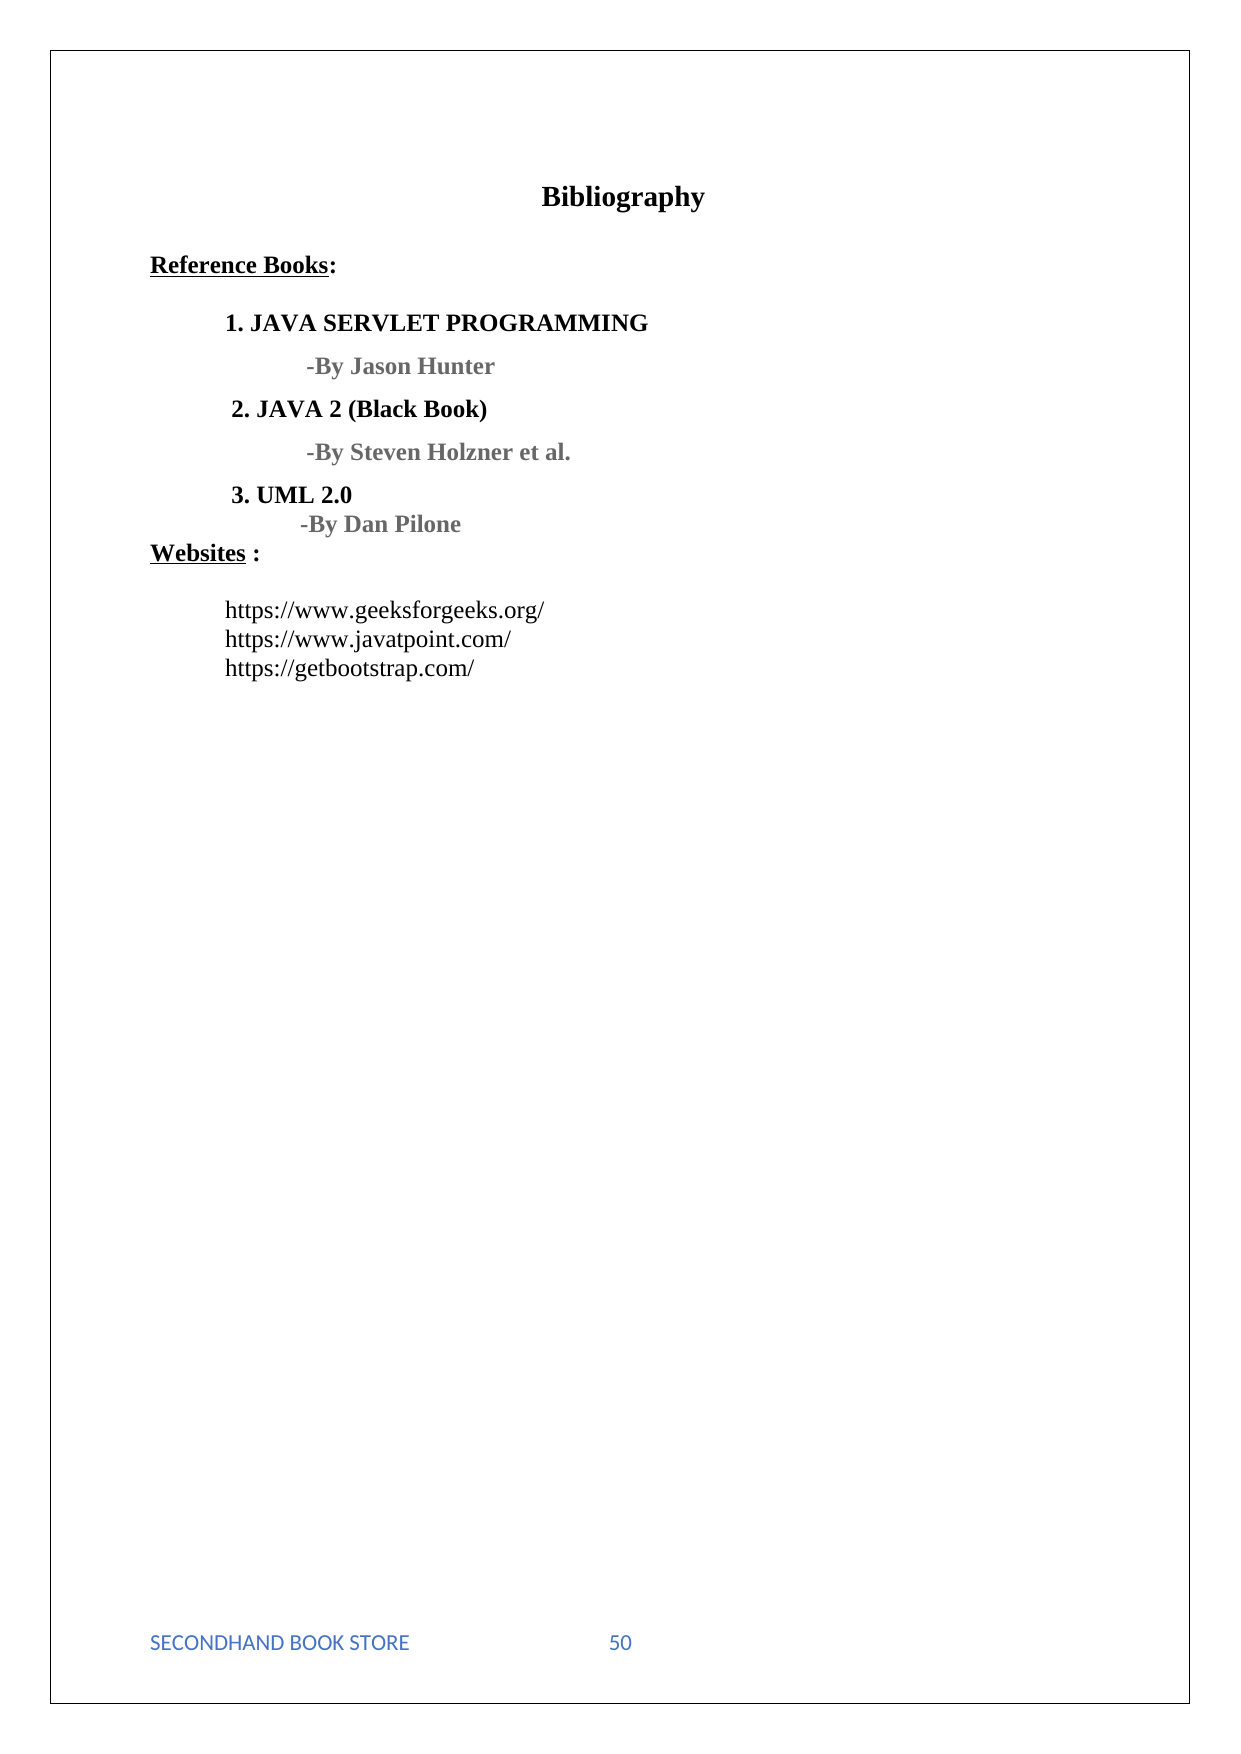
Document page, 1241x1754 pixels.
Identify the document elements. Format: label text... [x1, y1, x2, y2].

text -By Jason Hunter [225, 351, 1090, 380]
text Websites : [150, 538, 1090, 567]
text Reference Books: [150, 251, 1090, 279]
text Bibliography [150, 179, 1090, 213]
text -By Steven Holzner et al. [225, 437, 1090, 466]
text -By Dan Pilone [150, 509, 1090, 538]
text https://getbootstrap.com/ [225, 653, 1090, 682]
text https://www.geeksforgeeks.org/ [225, 596, 1090, 624]
text 1. JAVA SERVLET PROGRAMMING [150, 308, 1090, 337]
text 2. JAVA 2 (Black Book) [150, 394, 1090, 423]
text 3. UML 2.0 [150, 481, 1090, 509]
text https://www.javatpoint.com/ [225, 624, 1090, 653]
